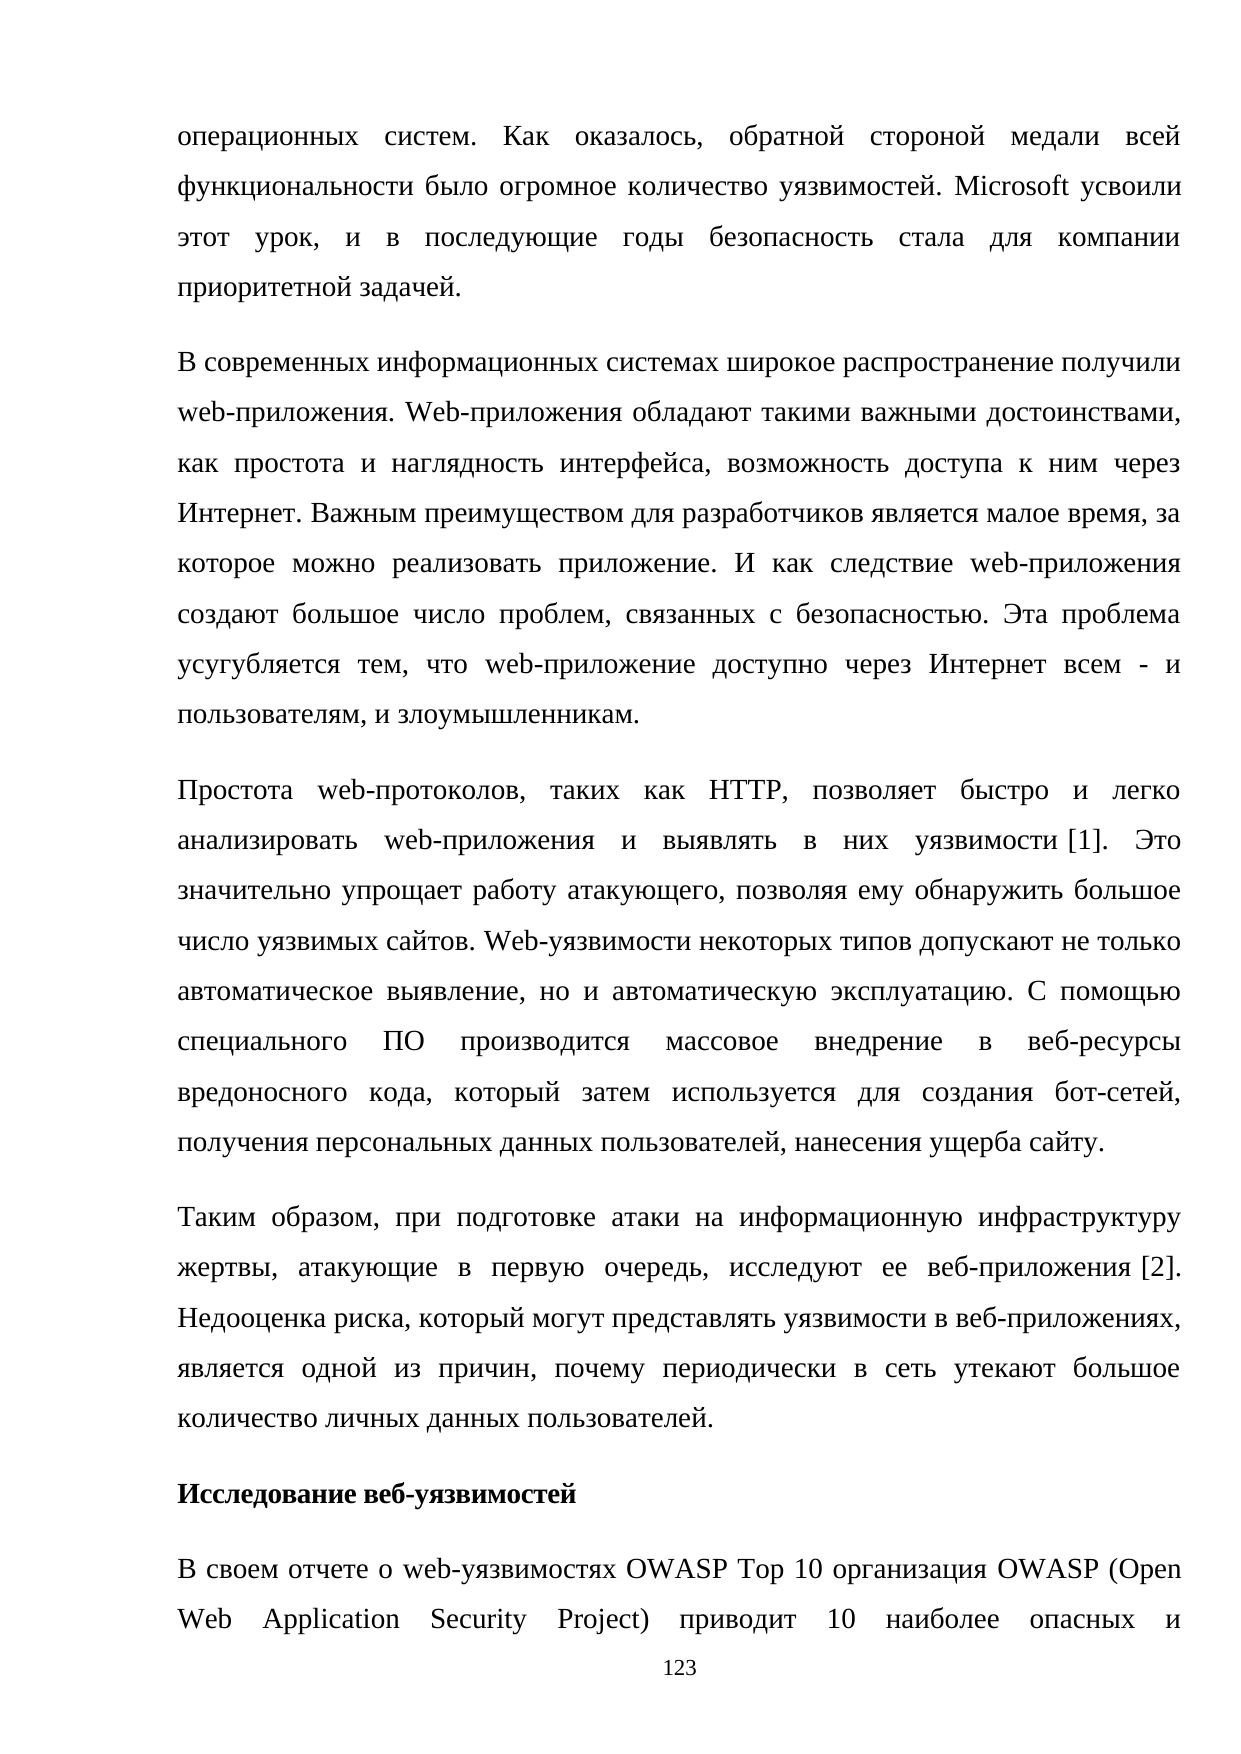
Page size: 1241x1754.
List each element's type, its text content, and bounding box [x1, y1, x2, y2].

text Простота web-протоколов, таких как HTTP, позволяет быстро и легко анализировать web-приложения и выявлять в них уязвимости [1]. Это значительно упрощает работу атакующего, позволяя ему обнаружить большое число уязвимых сайтов. Web-уязвимости некоторых типов допускают не только автоматическое выявление, но и автоматическую эксплуатацию. С помощью специального ПО производится массовое внедрение в веб-ресурсы вредоносного кода, который затем используется для создания бот-сетей, получения персональных данных пользователей, нанесения ущерба сайту. [177, 772, 1182, 1157]
text Исследование веб-уязвимостей [177, 1476, 1182, 1509]
text Таким образом, при подготовке атаки на информационную инфраструктуру жертвы, атакующие в первую очередь, исследуют ее веб-приложения [2]. Недооценка риска, который могут представлять уязвимости в веб-приложениях, является одной из причин, почему периодически в сеть утекают большое количество личных данных пользователей. [177, 1199, 1182, 1434]
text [177, 118, 1182, 302]
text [177, 1551, 1182, 1635]
text В современных информационных системах широкое распространение получили web-приложения. Web-приложения обладают такими важными достоинствами, как простота и наглядность интерфейса, возможность доступа к ним через Интернет. Важным преимуществом для разработчиков является малое время, за которое можно реализовать приложение. И как следствие web-приложения создают большое число проблем, связанных с безопасностью. Эта проблема усугубляется тем, что web-приложение доступно через Интернет всем - и пользователям, и злоумышленникам. [177, 344, 1182, 730]
